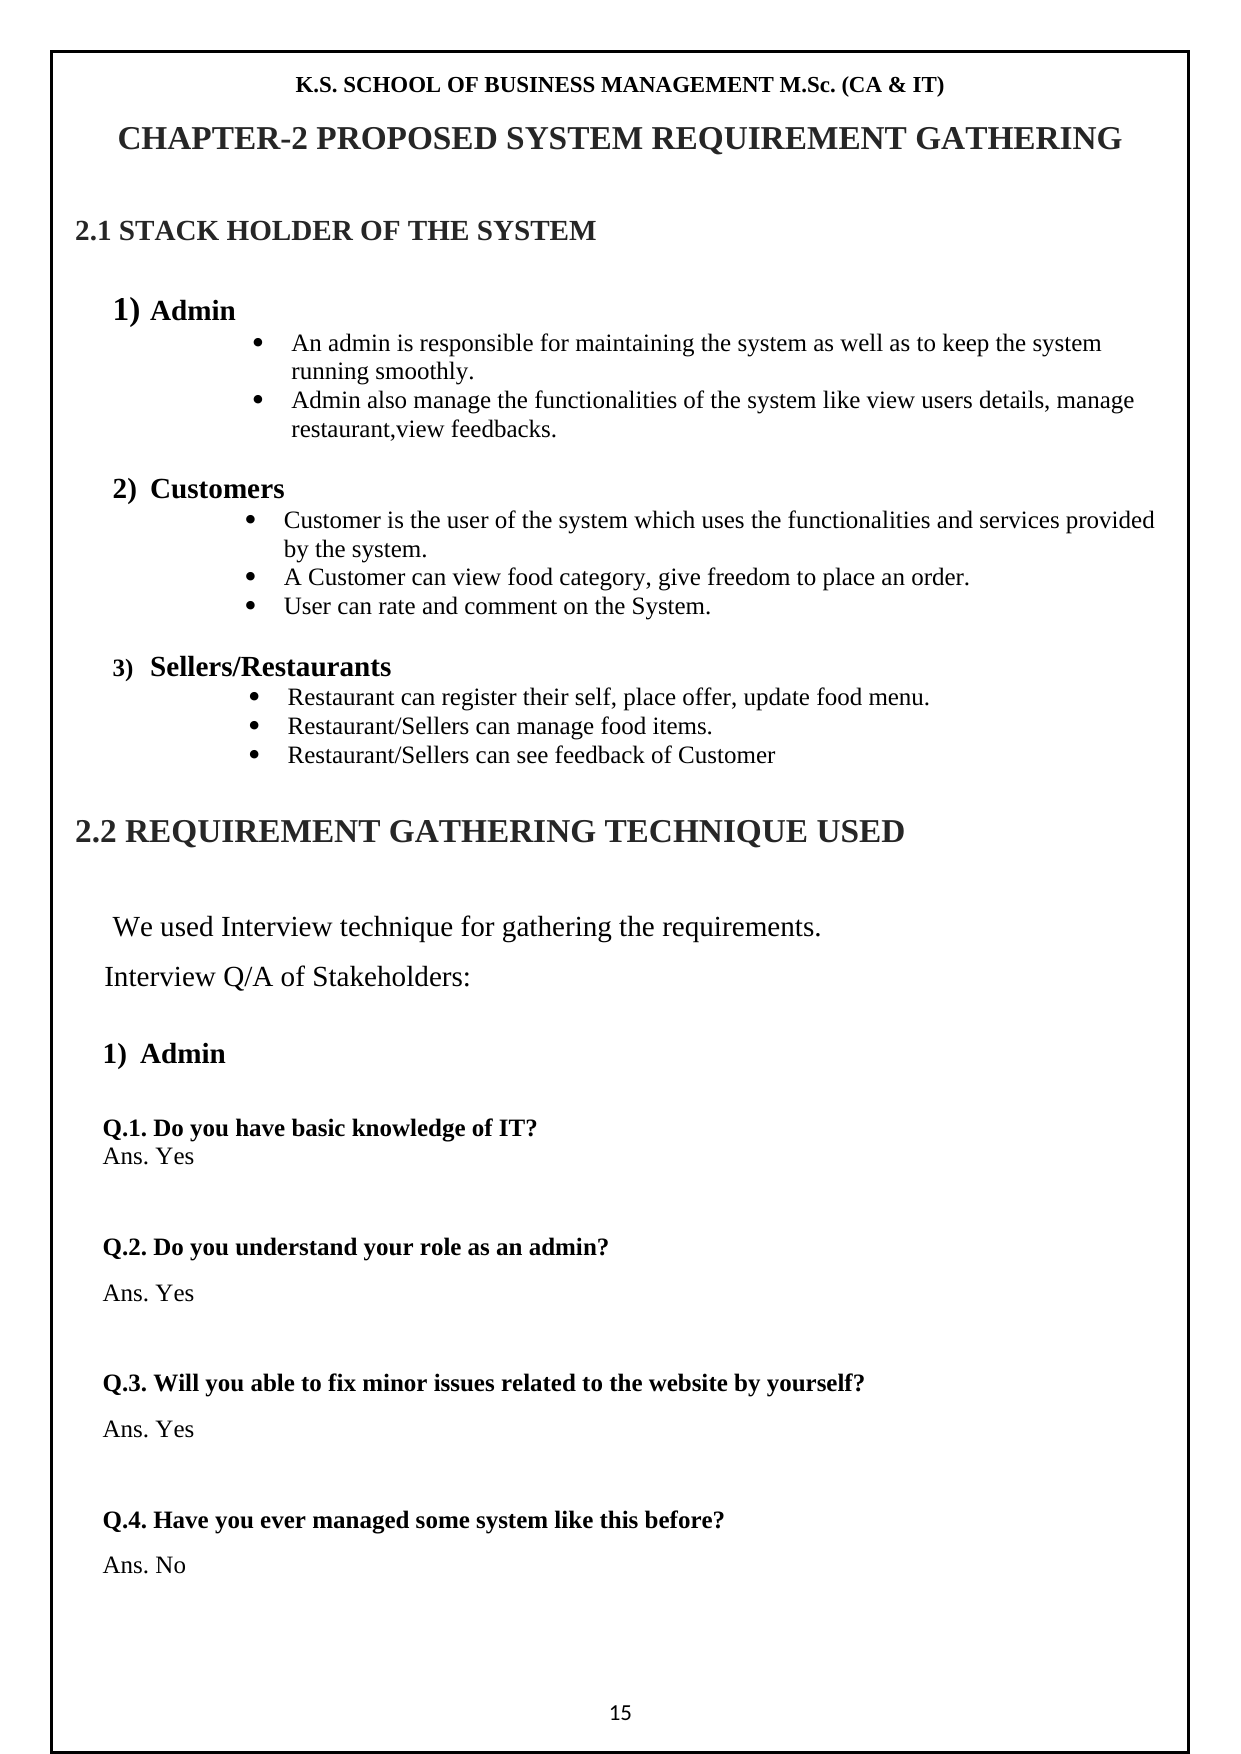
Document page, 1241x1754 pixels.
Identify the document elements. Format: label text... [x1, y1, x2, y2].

subtitle CHAPTER-2 PROPOSED SYSTEM REQUIREMENT GATHERING [75, 118, 1165, 157]
text Ans. Yes [102, 1278, 1165, 1306]
list Customers [112, 471, 1165, 505]
list Admin also manage the functionalities of the system like view users details, manage restaurant,view feedbacks. [254, 385, 1165, 443]
text Ans. Yes [102, 1414, 1165, 1443]
list A Customer can view food category, give freedom to place an order. [246, 562, 1165, 591]
text Ans. No [102, 1550, 1165, 1579]
text Q.1. Do you have basic knowledge of IT? [102, 1113, 1165, 1141]
list Customer is the user of the system which uses the functionalities and services provided by the system. [246, 505, 1165, 562]
subtitle 2.1 STACK HOLDER OF THE SYSTEM [75, 213, 1165, 246]
text Q.4. Have you ever managed some system like this before? [102, 1505, 1165, 1533]
text Ans. Yes [102, 1141, 1165, 1170]
list Admin [112, 289, 1165, 328]
list An admin is responsible for maintaining the system as well as to keep the system running smoothly. [254, 328, 1165, 385]
subtitle 2.2 REQUIREMENT GATHERING TECHNIQUE USED [75, 811, 1165, 849]
text Q.2. Do you understand your role as an admin? [102, 1232, 1165, 1261]
list Sellers/Restaurants [112, 649, 1165, 682]
list User can rate and comment on the System. [246, 591, 1165, 620]
list Restaurant/Sellers can manage food items. [250, 711, 1165, 740]
list Admin [102, 1036, 1165, 1069]
text We used Interview technique for gathering the requirements. [112, 909, 1165, 943]
text Q.3. Will you able to fix minor issues related to the website by yourself? [102, 1368, 1165, 1397]
list Restaurant/Sellers can see feedback of Customer [250, 740, 1165, 768]
text Interview Q/A of Stakeholders: [75, 959, 1165, 993]
list Restaurant can register their self, place offer, update food menu. [250, 682, 1165, 711]
